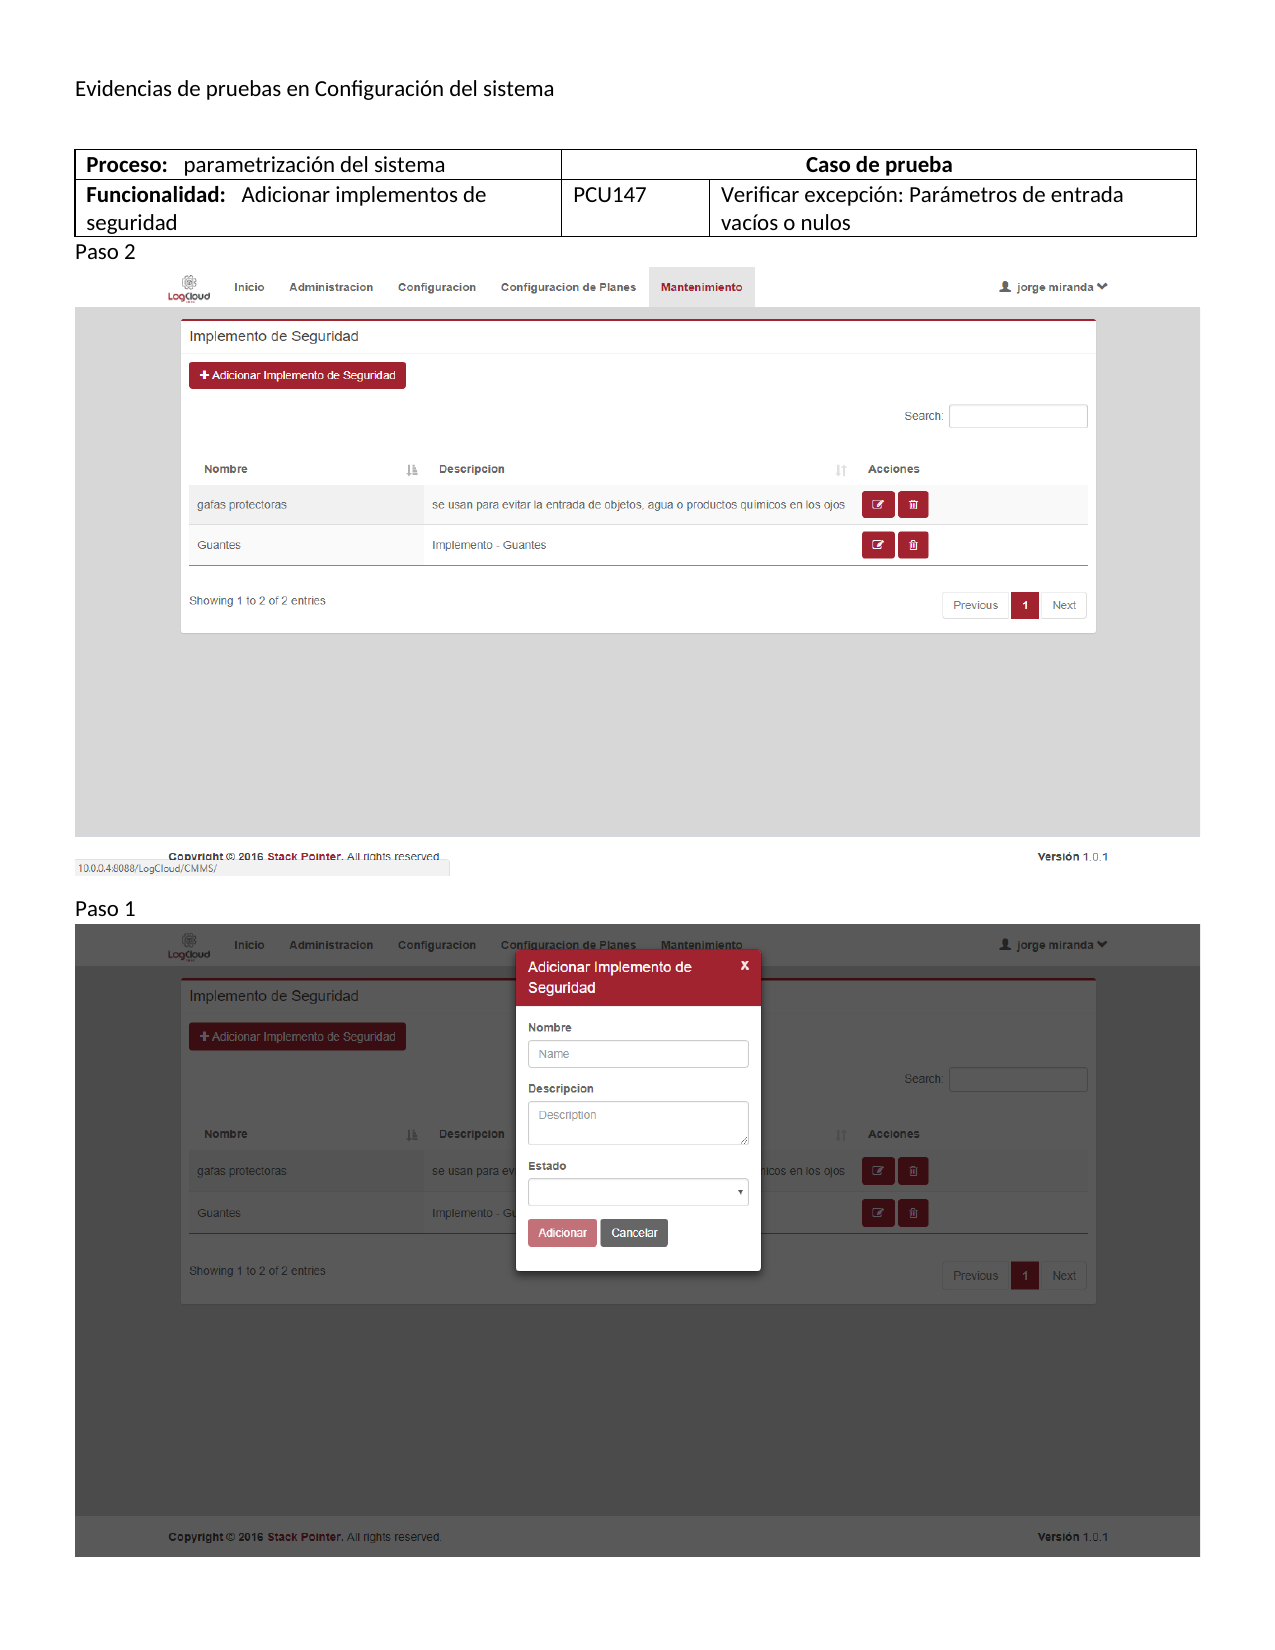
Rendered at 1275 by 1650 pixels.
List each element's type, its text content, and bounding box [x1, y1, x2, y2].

table_cell PCU147 [562, 180, 709, 236]
picture [75, 267, 1200, 876]
table_cell Funcionalidad: Adicionar implementos de seguridad [76, 180, 561, 236]
text Paso 1 [75, 894, 1200, 924]
table_header Caso de prueba [562, 150, 1196, 179]
picture [75, 924, 1200, 1557]
table_header Proceso: parametrización del sistema [76, 150, 561, 179]
text Paso 2 [75, 237, 1200, 267]
table_cell Verificar excepción: Parámetros de entrada vacíos o nulos [710, 180, 1196, 236]
